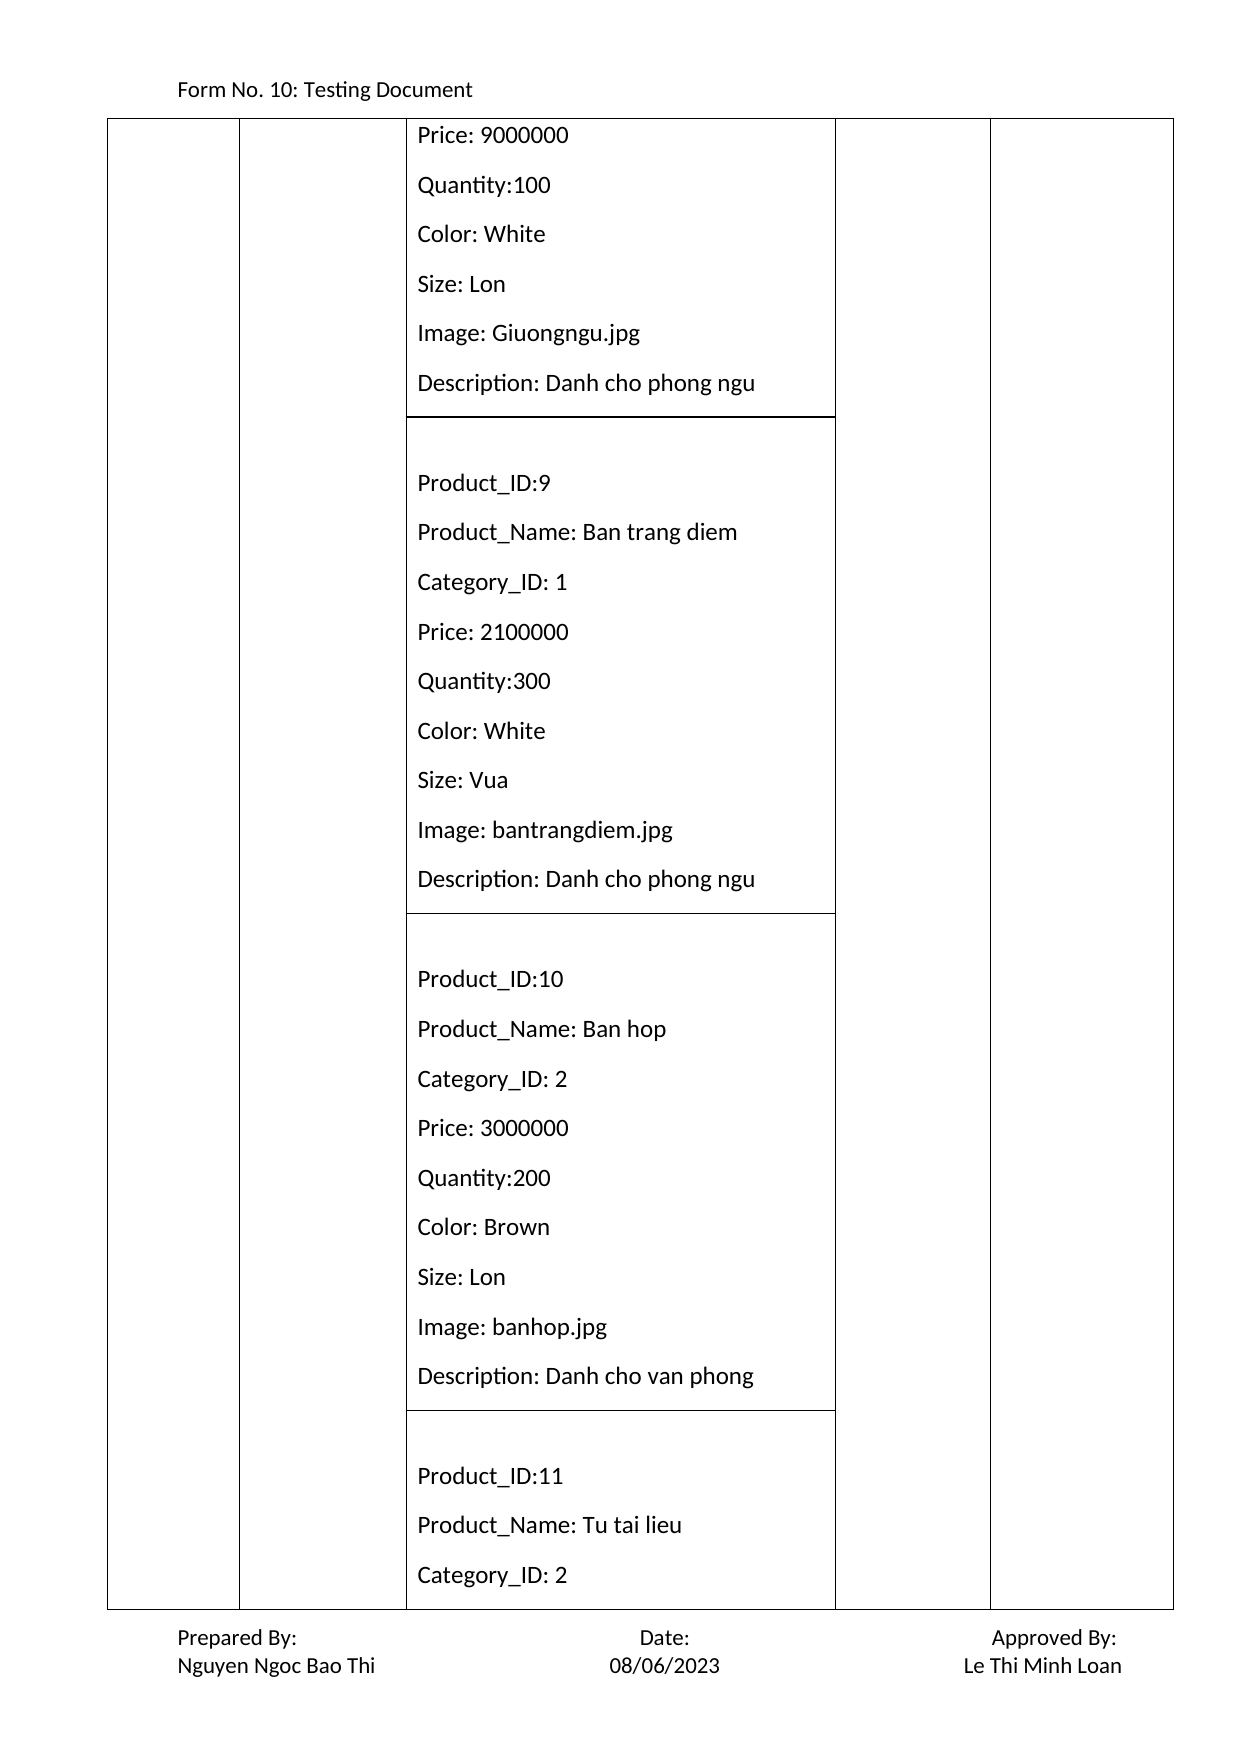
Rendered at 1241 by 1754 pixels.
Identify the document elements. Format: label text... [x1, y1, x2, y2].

table_cell Product_ID:10 Product_Name: Ban hop Category_ID: 2 Price: 3000000 Quantity:200 Color: Brown Size: Lon Image: banhop.jpg Description: Danh cho van phong [407, 914, 835, 1409]
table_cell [407, 1411, 835, 1608]
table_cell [407, 119, 835, 416]
table_cell Product_ID:9 Product_Name: Ban trang diem Category_ID: 1 Price: 2100000 Quantity:300 Color: White Size: Vua Image: bantrangdiem.jpg Description: Danh cho phong ngu [407, 418, 835, 913]
